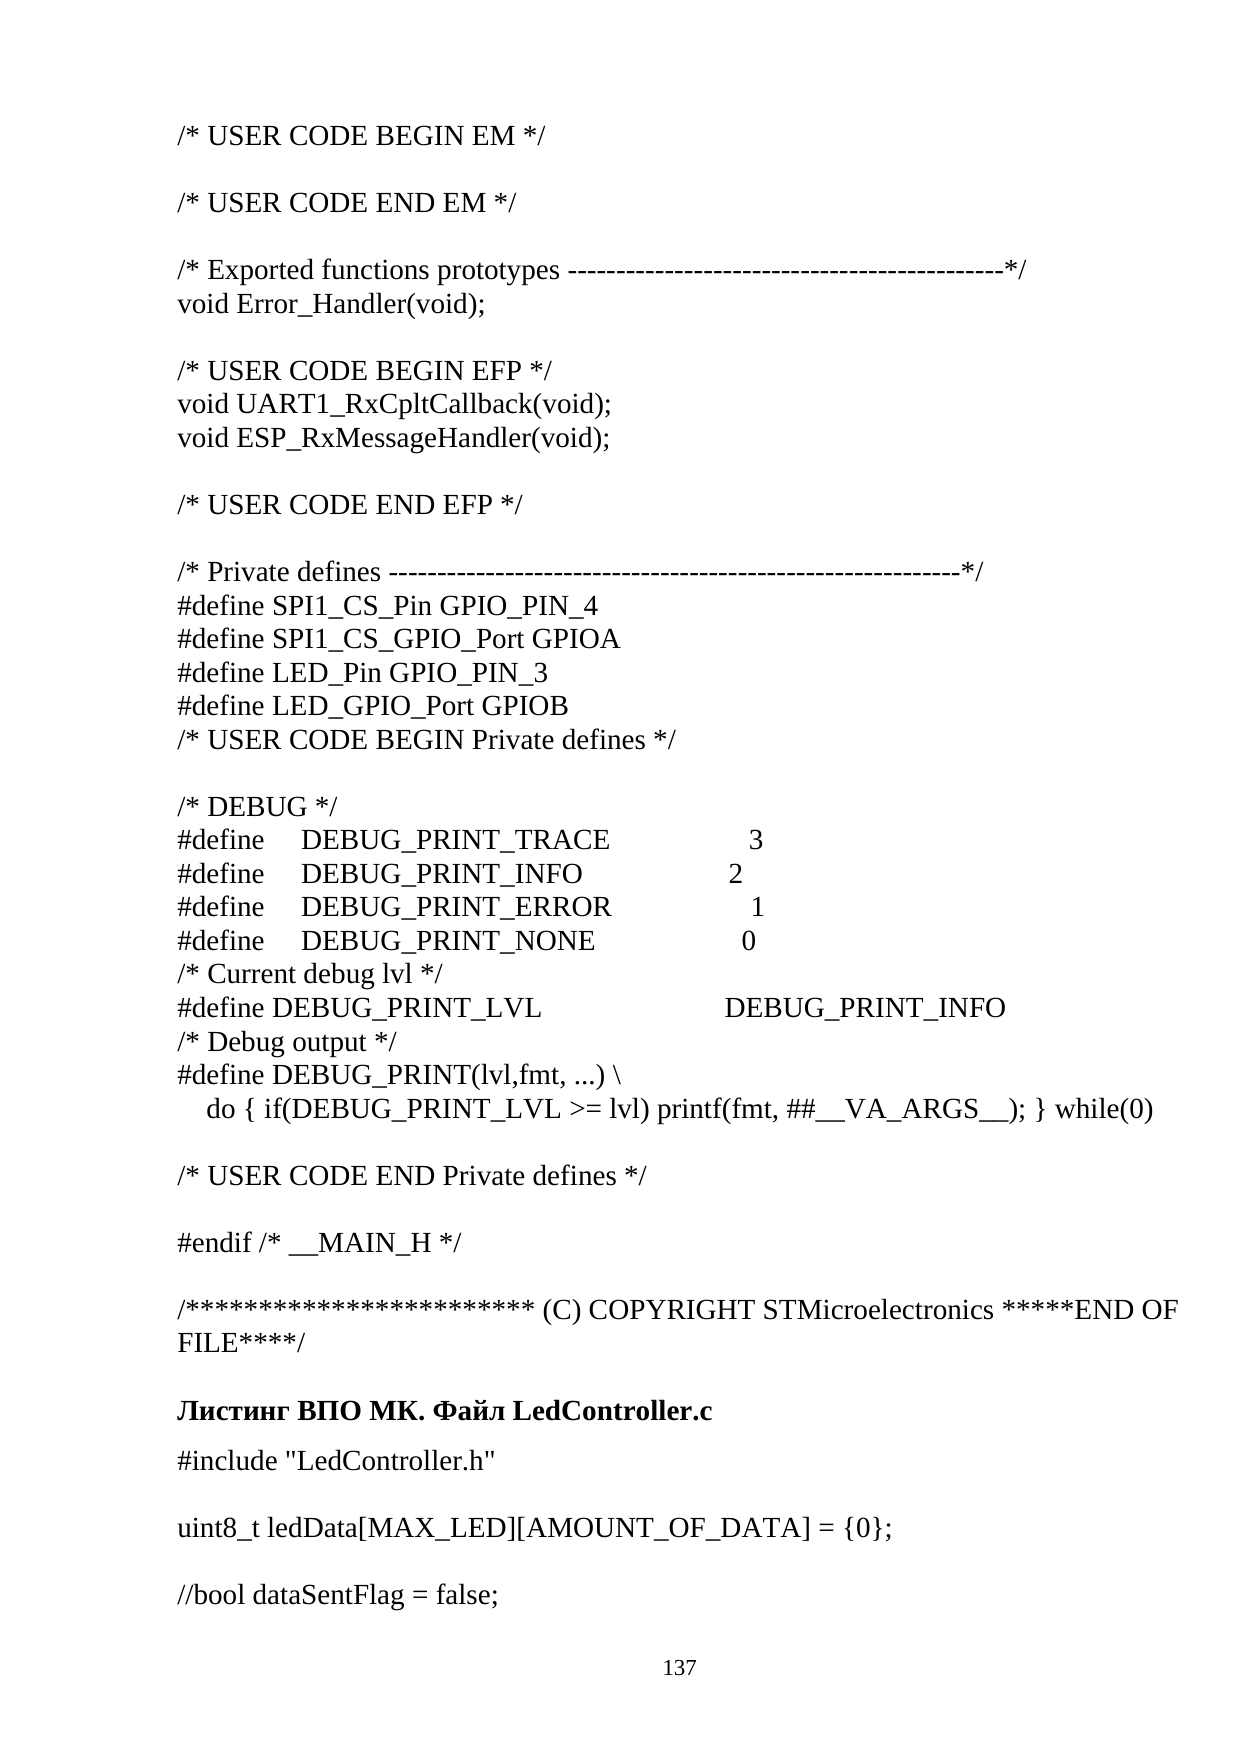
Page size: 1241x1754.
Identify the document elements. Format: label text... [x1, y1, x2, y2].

text /* USER CODE END EM */ [177, 185, 1182, 219]
text /* Current debug lvl */ [177, 957, 1182, 990]
text #define DEBUG_PRINT_LVL DEBUG_PRINT_INFO [177, 990, 1182, 1024]
text /* USER CODE END EFP */ [177, 487, 1182, 521]
text /* Private defines -----------------------------------------------------------*/ [177, 554, 1182, 588]
text #define SPI1_CS_Pin GPIO_PIN_4 [177, 588, 1182, 621]
text #endif /* __MAIN_H */ [177, 1225, 1182, 1258]
text void ESP_RxMessageHandler(void); [177, 420, 1182, 453]
text #define LED_GPIO_Port GPIOB [177, 688, 1182, 722]
text void Error_Handler(void); [177, 286, 1182, 319]
text #define DEBUG_PRINT_TRACE 3 [177, 822, 1182, 856]
text do { if(DEBUG_PRINT_LVL >= lvl) printf(fmt, ##__VA_ARGS__); } while(0) [177, 1091, 1182, 1124]
text #include "LedController.h" [177, 1443, 1182, 1476]
text #define DEBUG_PRINT(lvl,fmt, ...) \ [177, 1057, 1182, 1091]
text /************************ (C) COPYRIGHT STMicroelectronics *****END OF FILE****/ [177, 1292, 1182, 1359]
text #define DEBUG_PRINT_NONE 0 [177, 923, 1182, 957]
text /* USER CODE END Private defines */ [177, 1158, 1182, 1191]
text #define SPI1_CS_GPIO_Port GPIOA [177, 621, 1182, 655]
text #define LED_Pin GPIO_PIN_3 [177, 655, 1182, 688]
text /* USER CODE BEGIN EM */ [177, 118, 1182, 152]
text //bool dataSentFlag = false; [177, 1577, 1182, 1611]
text /* USER CODE BEGIN Private defines */ [177, 722, 1182, 755]
text /* USER CODE BEGIN EFP */ [177, 353, 1182, 386]
text /* Exported functions prototypes ---------------------------------------------*/ [177, 252, 1182, 286]
text void UART1_RxCpltCallback(void); [177, 386, 1182, 420]
text uint8_t ledData[MAX_LED][AMOUNT_OF_DATA] = {0}; [177, 1510, 1182, 1543]
text /* DEBUG */ [177, 789, 1182, 822]
text #define DEBUG_PRINT_INFO 2 [177, 856, 1182, 889]
text #define DEBUG_PRINT_ERROR 1 [177, 889, 1182, 923]
text /* Debug output */ [177, 1024, 1182, 1057]
list Листинг ВПО МК. Файл LedController.c [177, 1393, 1182, 1426]
